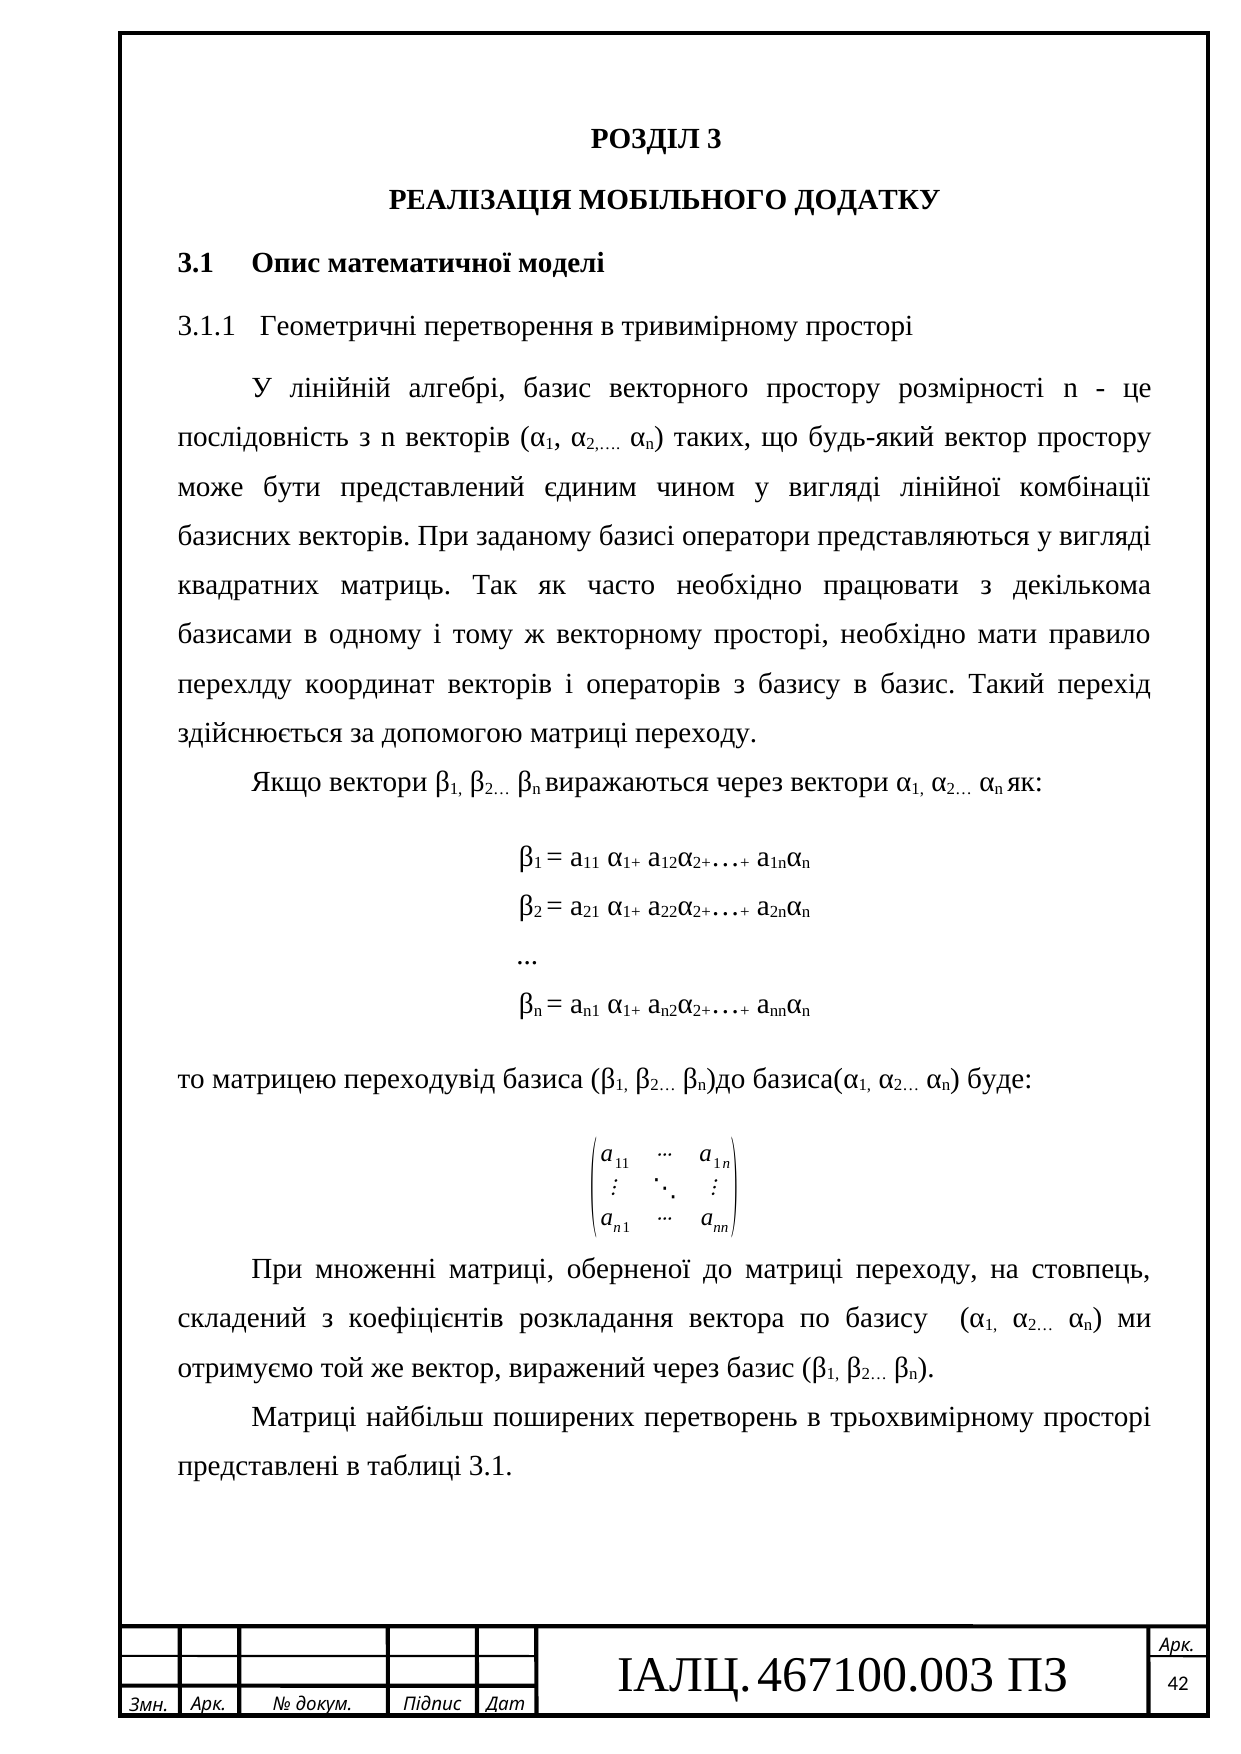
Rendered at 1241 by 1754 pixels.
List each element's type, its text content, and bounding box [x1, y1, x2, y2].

text Матриці найбільш поширених перетворень в трьохвимірному просторі представлені в таблиці 3.1. [177, 1399, 1152, 1482]
text то матрицею переходувід базиса (β1, β2… βn)до базиса(α1, α2… αn) буде: [177, 1061, 1152, 1094]
text β2 = a21 α1+ a22α2+…+ a2nαn [177, 888, 1152, 922]
text У лінійній алгебрі, базис векторного простору розмірності n - це послідовність з n векторів (α1, α2,…. αn) таких, що будь-який вектор простору може бути представлений єдиним чином у вигляді лінійної комбінації базисних векторів. При заданому базисі оператори представляються у вигляді квадратних матриць. Так як часто необхідно працювати з декількома базисами в одному і тому ж векторному просторі, необхідно мати правило перехлду координат векторів і операторів з базису в базис. Такий перехід здійснюється за допомогою матриці переходу. [177, 370, 1152, 749]
text βn = an1 α1+ an2α2+…+ annαn [177, 987, 1152, 1020]
subtitle Опис математичної моделі [177, 245, 1152, 278]
text РЕАЛІЗАЦІЯ МОБІЛЬНОГО ДОДАТКУ [177, 182, 1152, 216]
text Якщо вектори β1, β2… βn виражаються через вектори α1, α2… αn як: [177, 764, 1152, 798]
text β1 = a11 α1+ a12α2+…+ a1nαn [177, 839, 1152, 872]
text При множенні матриці, оберненої до матриці переходу, на стовпець, складений з коефіцієнтів розкладання вектора по базису (α1, α2… αn) ми отримуємо той же вектор, виражений через базис (β1, β2… βn). [177, 1251, 1152, 1383]
subtitle Геометричні перетворення в тривимірному просторі [177, 308, 1152, 341]
text ... [472, 937, 1152, 971]
